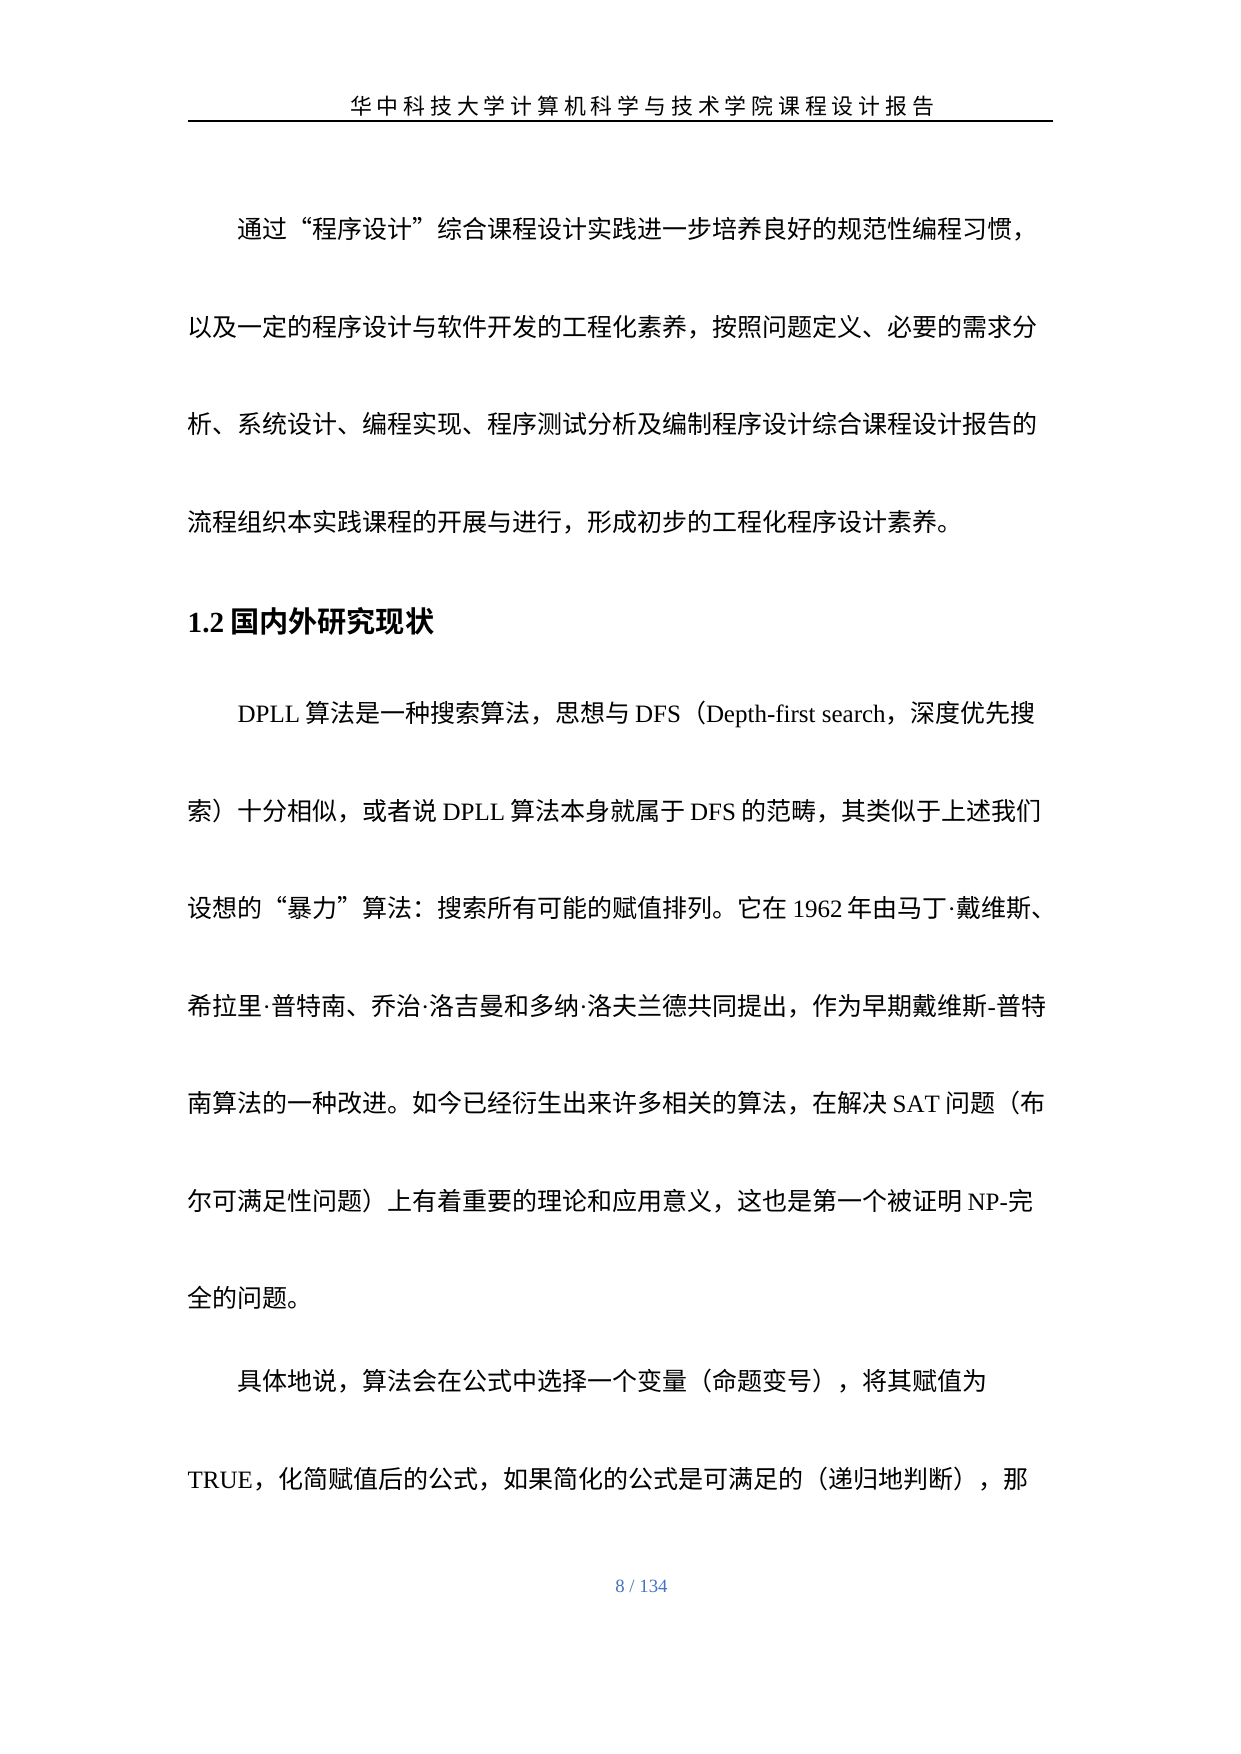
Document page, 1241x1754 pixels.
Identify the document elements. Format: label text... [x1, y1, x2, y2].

text 1.2国内外研究现状 [187, 587, 1053, 652]
text DPLL算法是一种搜索算法，思想与DFS（Depth-first search，深度优先搜索）十分相似，或者说DPLL算法本身就属于DFS的范畴，其类似于上述我们设想的“暴力”算法：搜索所有可能的赋值排列。它在1962年由马丁·戴维斯、希拉里·普特南、乔治·洛吉曼和多纳·洛夫兰德共同提出，作为早期戴维斯-普特南算法的一种改进。如今已经衍生出来许多相关的算法，在解决SAT问题（布尔可满足性问题）上有着重要的理论和应用意义，这也是第一个被证明NP-完全的问题。 [187, 679, 1053, 1329]
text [187, 1347, 1053, 1510]
text 通过“程序设计”综合课程设计实践进一步培养良好的规范性编程习惯，以及一定的程序设计与软件开发的工程化素养，按照问题定义、必要的需求分析、系统设计、编程实现、程序测试分析及编制程序设计综合课程设计报告的流程组织本实践课程的开展与进行，形成初步的工程化程序设计素养。 [187, 196, 1053, 553]
